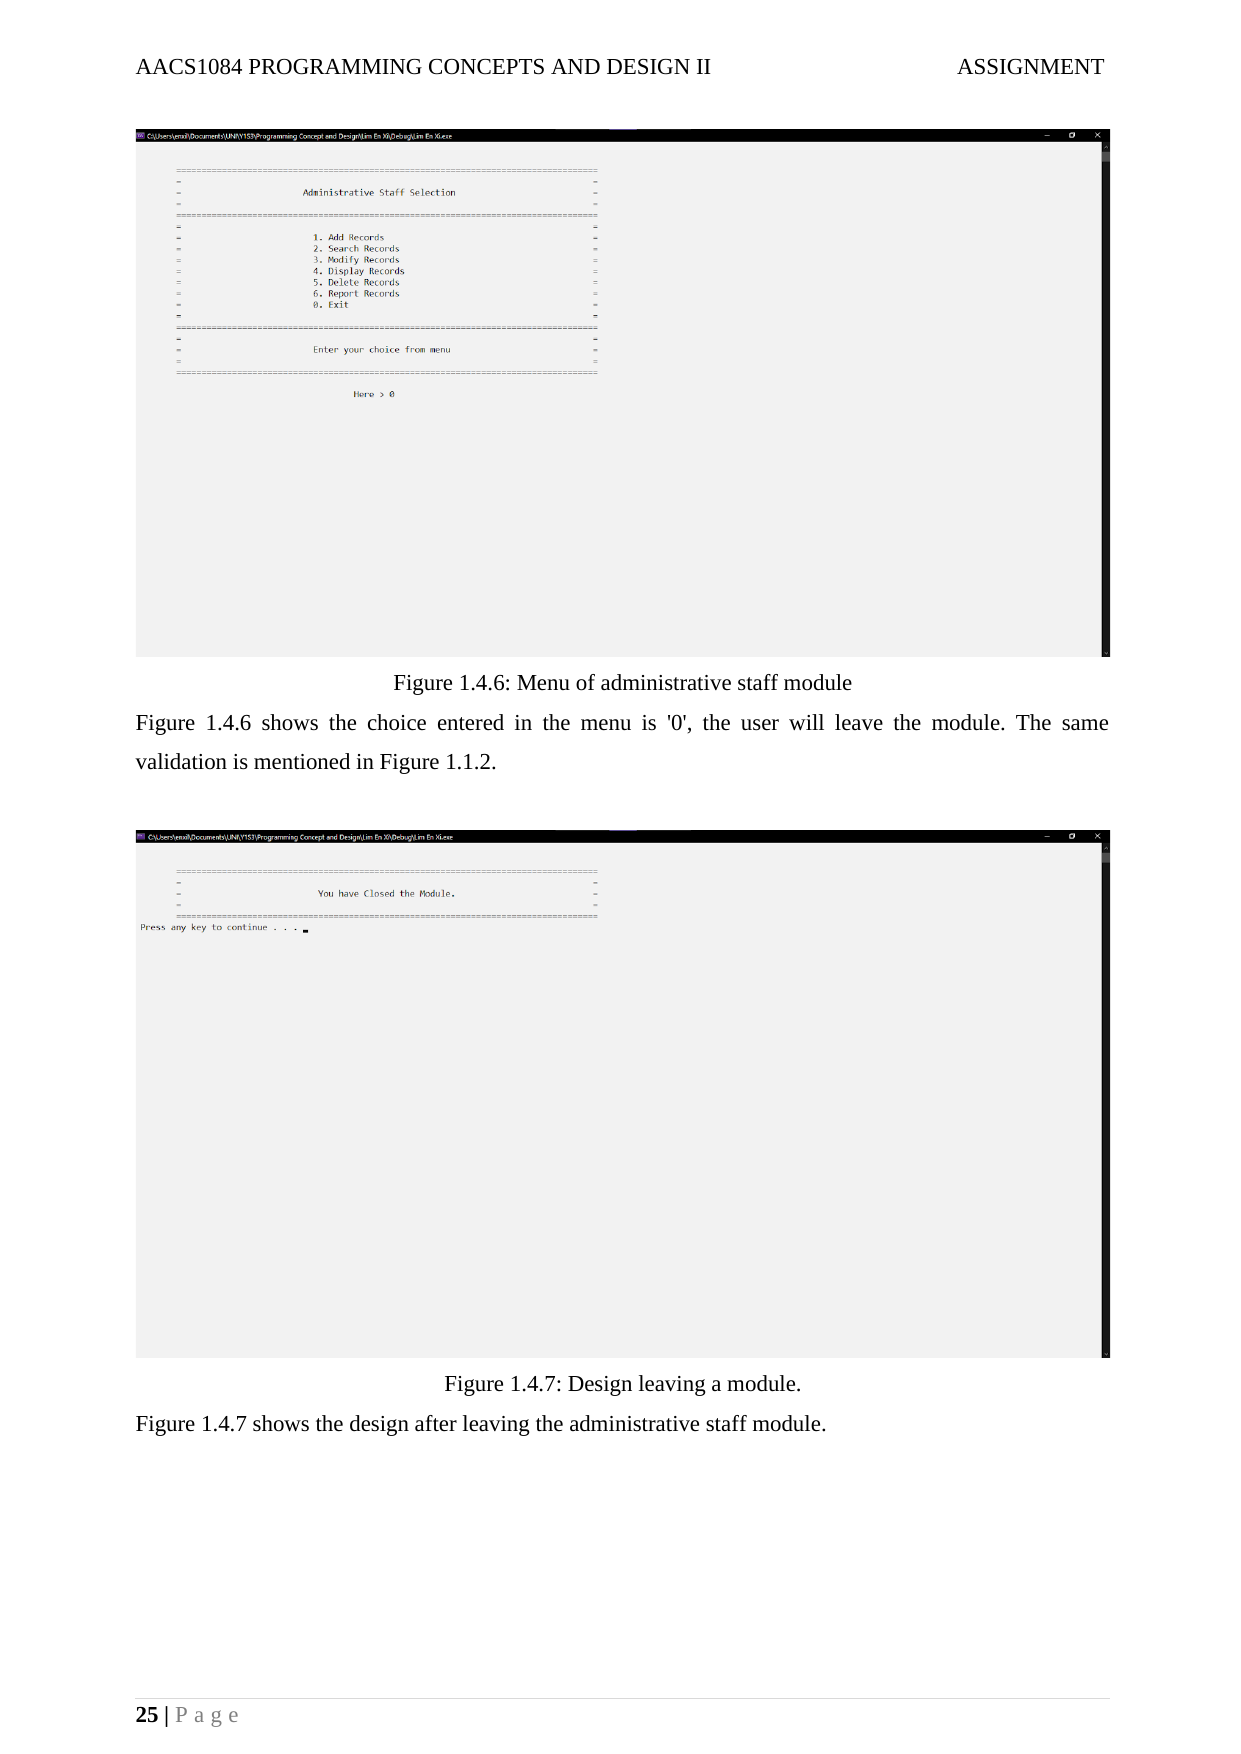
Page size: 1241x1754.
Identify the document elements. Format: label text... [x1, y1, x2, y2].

text Figure 1.4.6 shows the choice entered in the menu is '0', the user will leave the module. The same validation is mentioned in Figure 1.1.2. [135, 709, 1110, 774]
text Figure 1.4.7: Design leaving a module. [135, 1370, 1110, 1397]
text Figure 1.4.7 shows the design after leaving the administrative staff module. [135, 1410, 1110, 1436]
text Figure 1.4.6: Menu of administrative staff module [135, 669, 1110, 696]
picture [135, 830, 1111, 1358]
picture [135, 129, 1111, 657]
